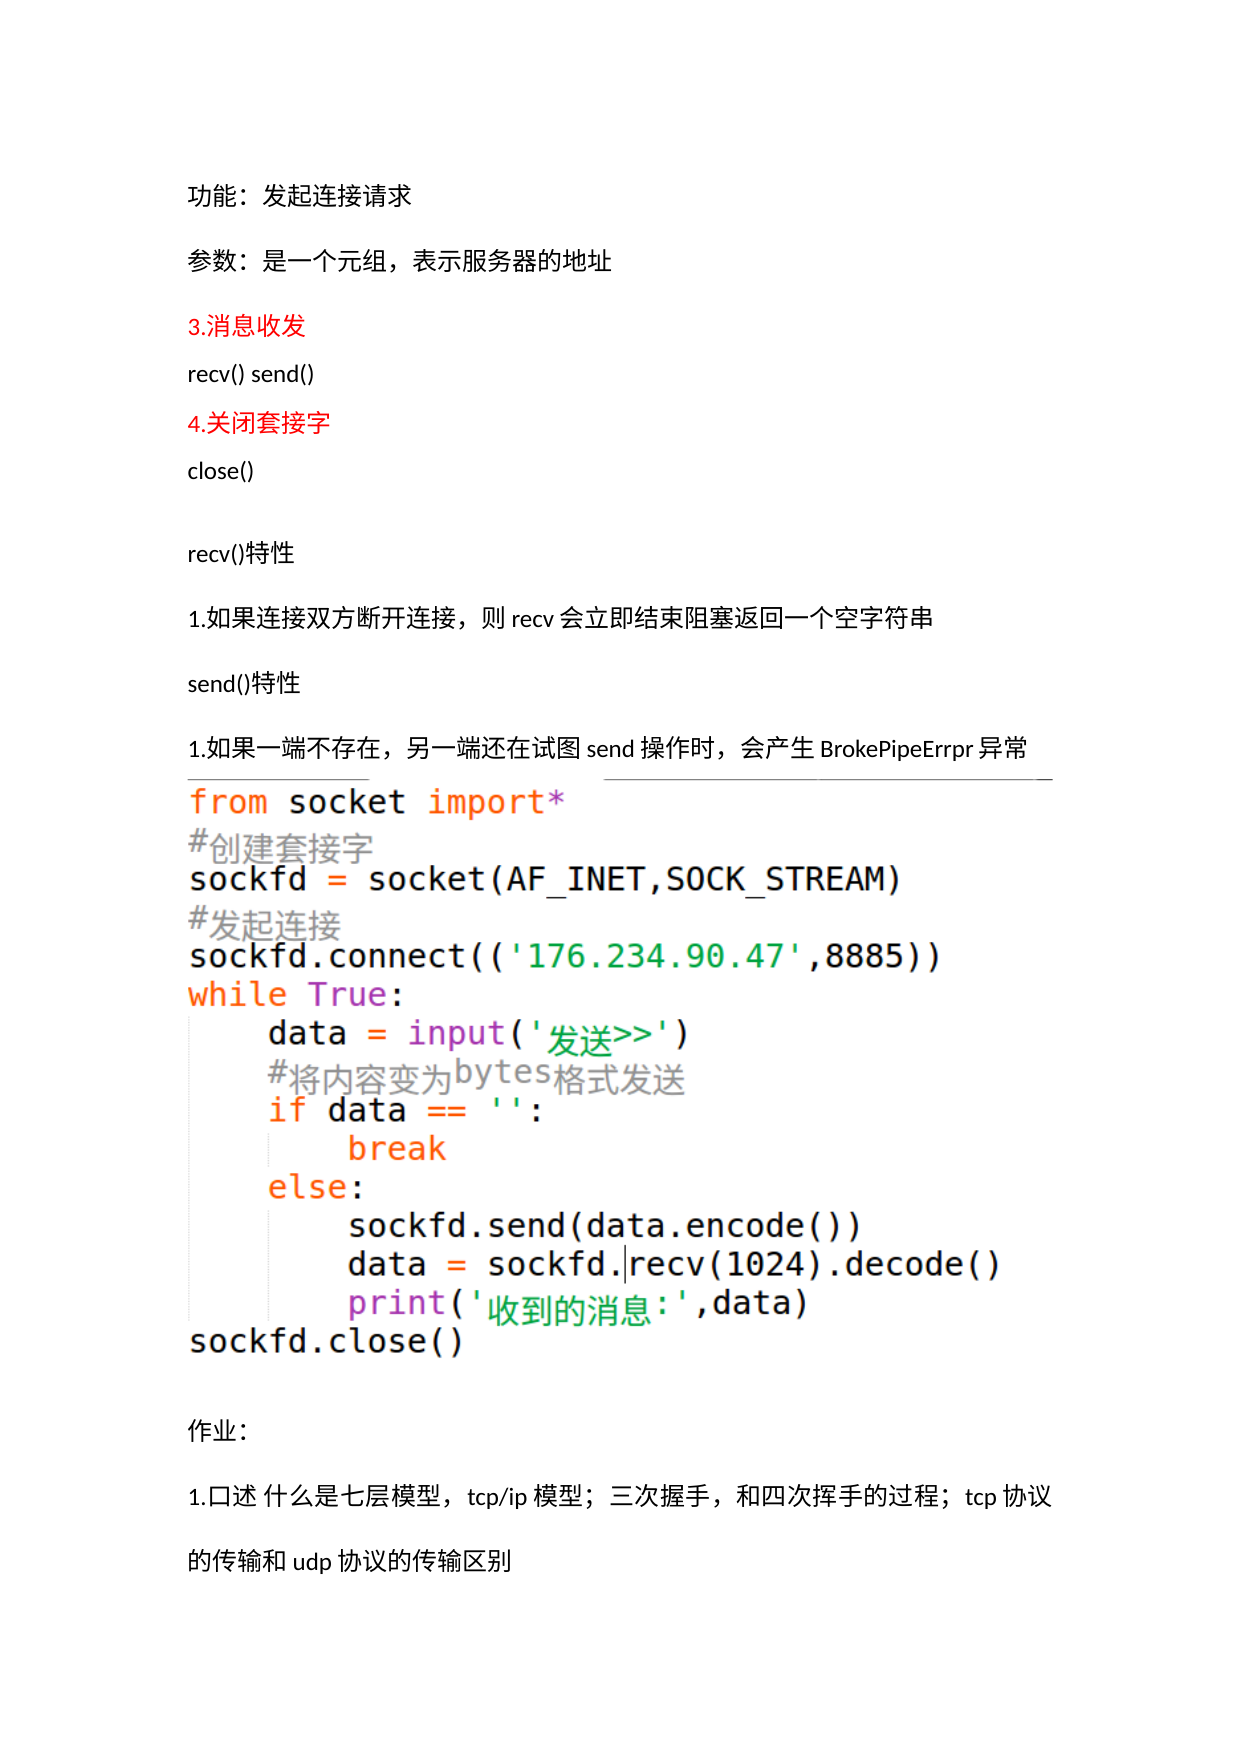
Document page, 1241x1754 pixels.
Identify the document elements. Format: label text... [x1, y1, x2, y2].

text 1.如果一端不存在，另一端还在试图send操作时，会产生BrokePipeErrpr异常 [187, 714, 1053, 779]
picture [187, 779, 1053, 1366]
text recv() send() [187, 357, 1053, 389]
text 1.如果连接双方断开连接，则recv会立即结束阻塞返回一个空字符串 [187, 584, 1053, 649]
text recv()特性 [187, 519, 1053, 584]
text 1.口述 什么是七层模型，tcp/ip模型；三次握手，和四次挥手的过程；tcp协议的传输和udp协议的传输区别 [187, 1462, 1053, 1592]
text 功能：发起连接请求 [187, 162, 1053, 227]
text 作业： [187, 1397, 1053, 1462]
text close() [187, 454, 1053, 487]
text 4.关闭套接字 [187, 389, 1053, 454]
text send()特性 [187, 649, 1053, 714]
text 3.消息收发 [187, 292, 1053, 357]
text 参数：是一个元组，表示服务器的地址 [187, 227, 1053, 292]
